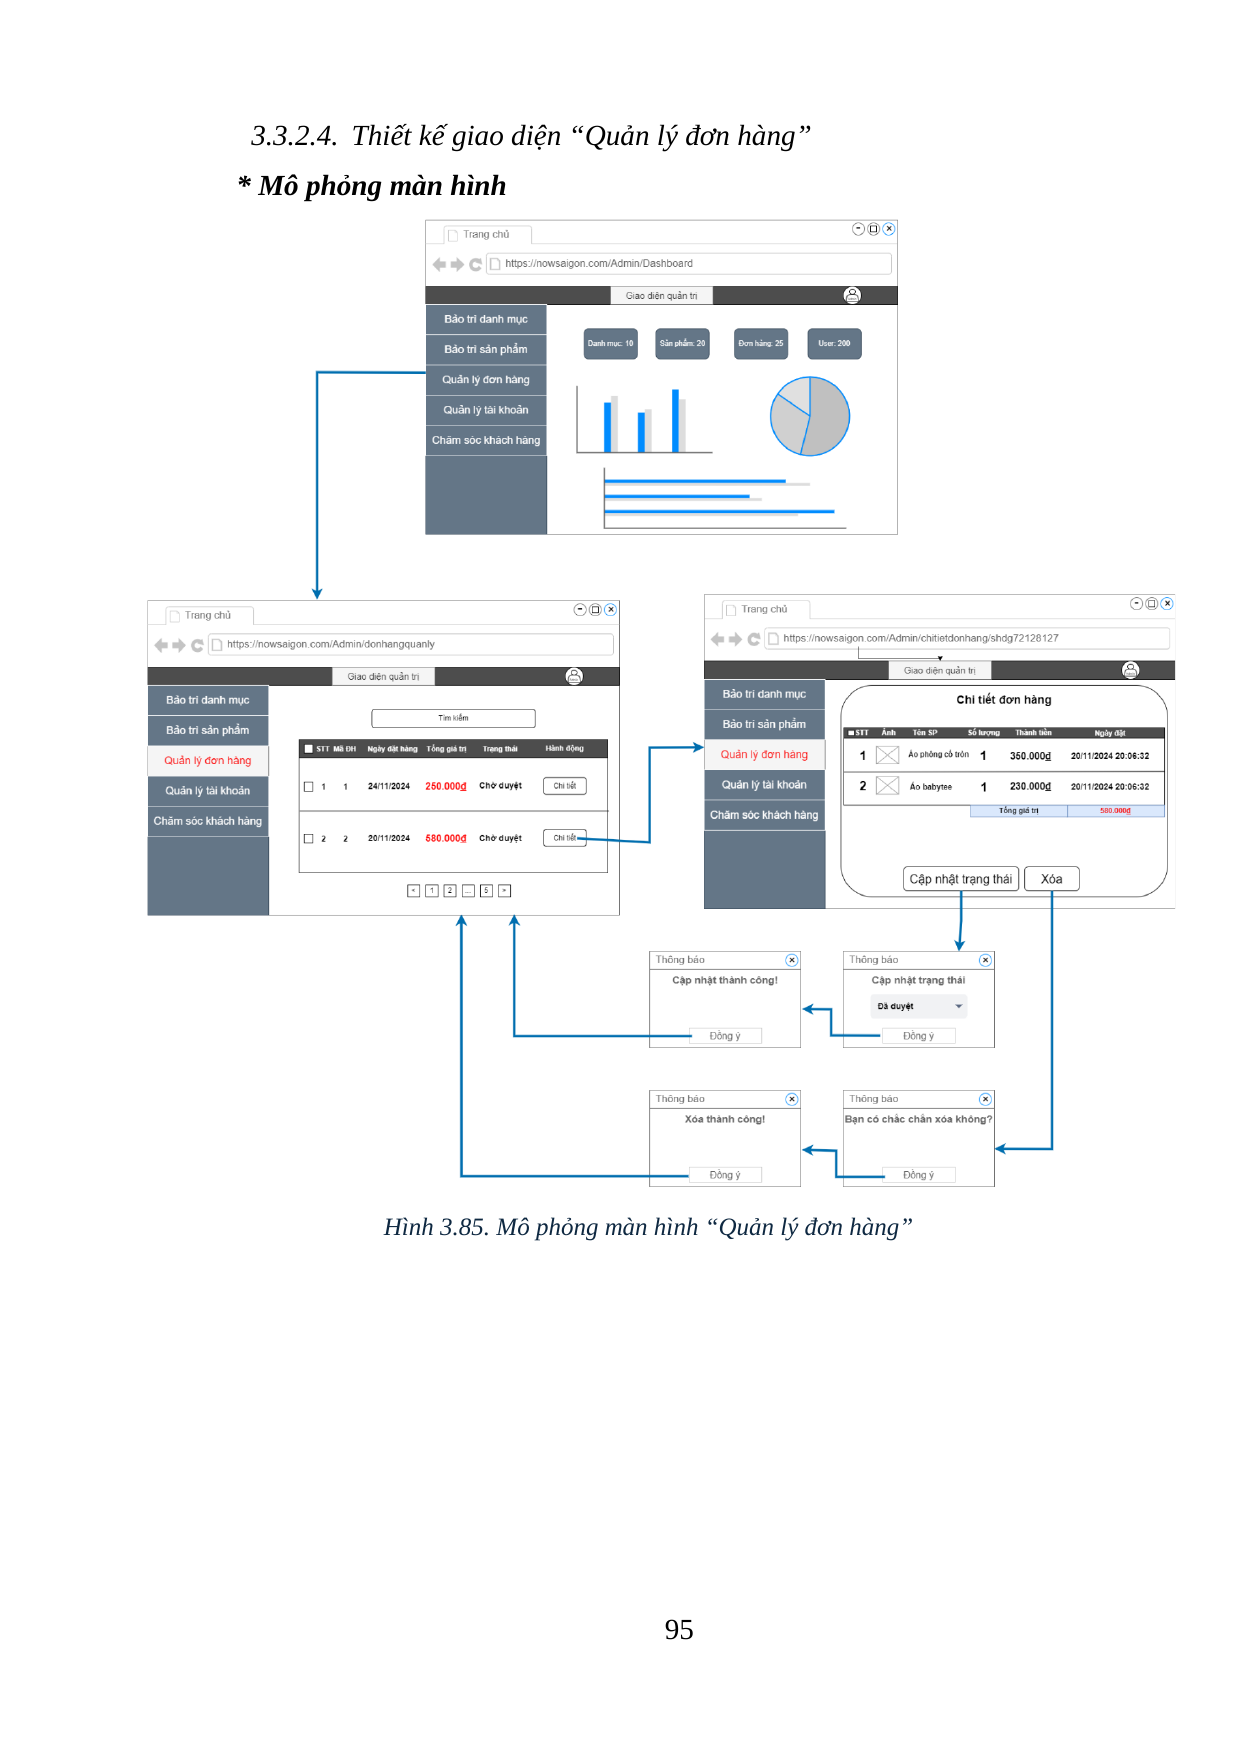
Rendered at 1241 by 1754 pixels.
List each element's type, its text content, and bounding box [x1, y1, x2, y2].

picture [147, 218, 1176, 1187]
text * Mô phỏng màn hình [177, 168, 1122, 202]
subtitle Thiết kế giao diện “Quản lý đơn hàng” [251, 118, 1122, 152]
